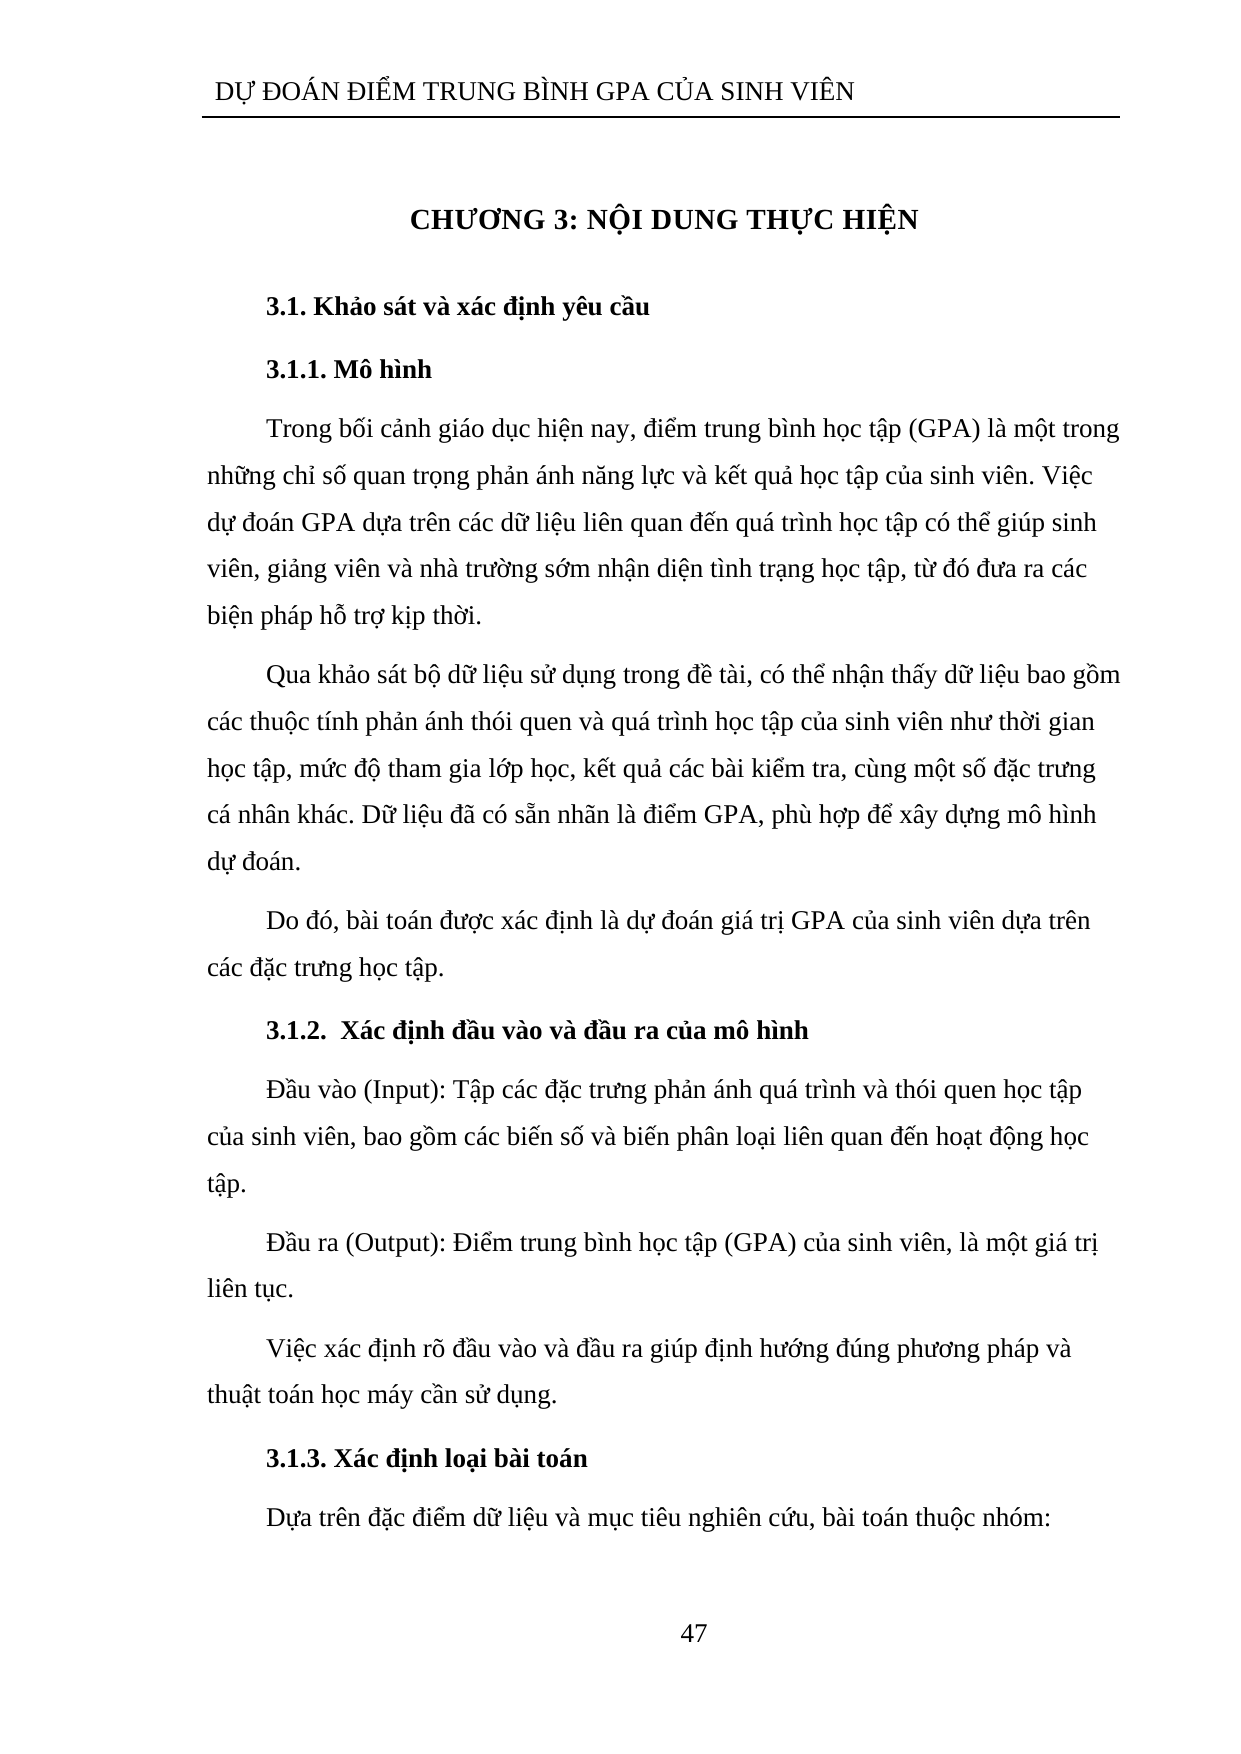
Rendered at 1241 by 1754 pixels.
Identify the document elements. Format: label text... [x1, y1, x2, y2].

subtitle 3.1. Khảo sát và xác định yêu cầu [207, 290, 1122, 321]
text Do đó, bài toán được xác định là dự đoán giá trị GPA của sinh viên dựa trên các đặc trưng học tập. [207, 904, 1122, 982]
subtitle 3.1.1. Mô hình [207, 353, 1122, 384]
text Dựa trên đặc điểm dữ liệu và mục tiêu nghiên cứu, bài toán thuộc nhóm: [207, 1501, 1122, 1532]
subtitle 3.1.3. Xác định loại bài toán [207, 1442, 1122, 1473]
text Việc xác định rõ đầu vào và đầu ra giúp định hướng đúng phương pháp và thuật toán học máy cần sử dụng. [207, 1332, 1122, 1409]
subtitle 3.1.2. Xác định đầu vào và đầu ra của mô hình [207, 1014, 1122, 1045]
text CHƯƠNG 3: NỘI DUNG THỰC HIỆN [207, 202, 1122, 236]
text Qua khảo sát bộ dữ liệu sử dụng trong đề tài, có thể nhận thấy dữ liệu bao gồm các thuộc tính phản ánh thói quen và quá trình học tập của sinh viên như thời gian học tập, mức độ tham gia lớp học, kết quả các bài kiểm tra, cùng một số đặc trưng cá nhân khác. Dữ liệu đã có sẵn nhãn là điểm GPA, phù hợp để xây dựng mô hình dự đoán. [207, 658, 1122, 876]
text Trong bối cảnh giáo dục hiện nay, điểm trung bình học tập (GPA) là một trong những chỉ số quan trọng phản ánh năng lực và kết quả học tập của sinh viên. Việc dự đoán GPA dựa trên các dữ liệu liên quan đến quá trình học tập có thể giúp sinh viên, giảng viên và nhà trường sớm nhận diện tình trạng học tập, từ đó đưa ra các biện pháp hỗ trợ kịp thời. [207, 412, 1122, 630]
text Đầu vào (Input): Tập các đặc trưng phản ánh quá trình và thói quen học tập của sinh viên, bao gồm các biến số và biến phân loại liên quan đến hoạt động học tập. [207, 1073, 1122, 1198]
text Đầu ra (Output): Điểm trung bình học tập (GPA) của sinh viên, là một giá trị liên tục. [207, 1226, 1122, 1304]
